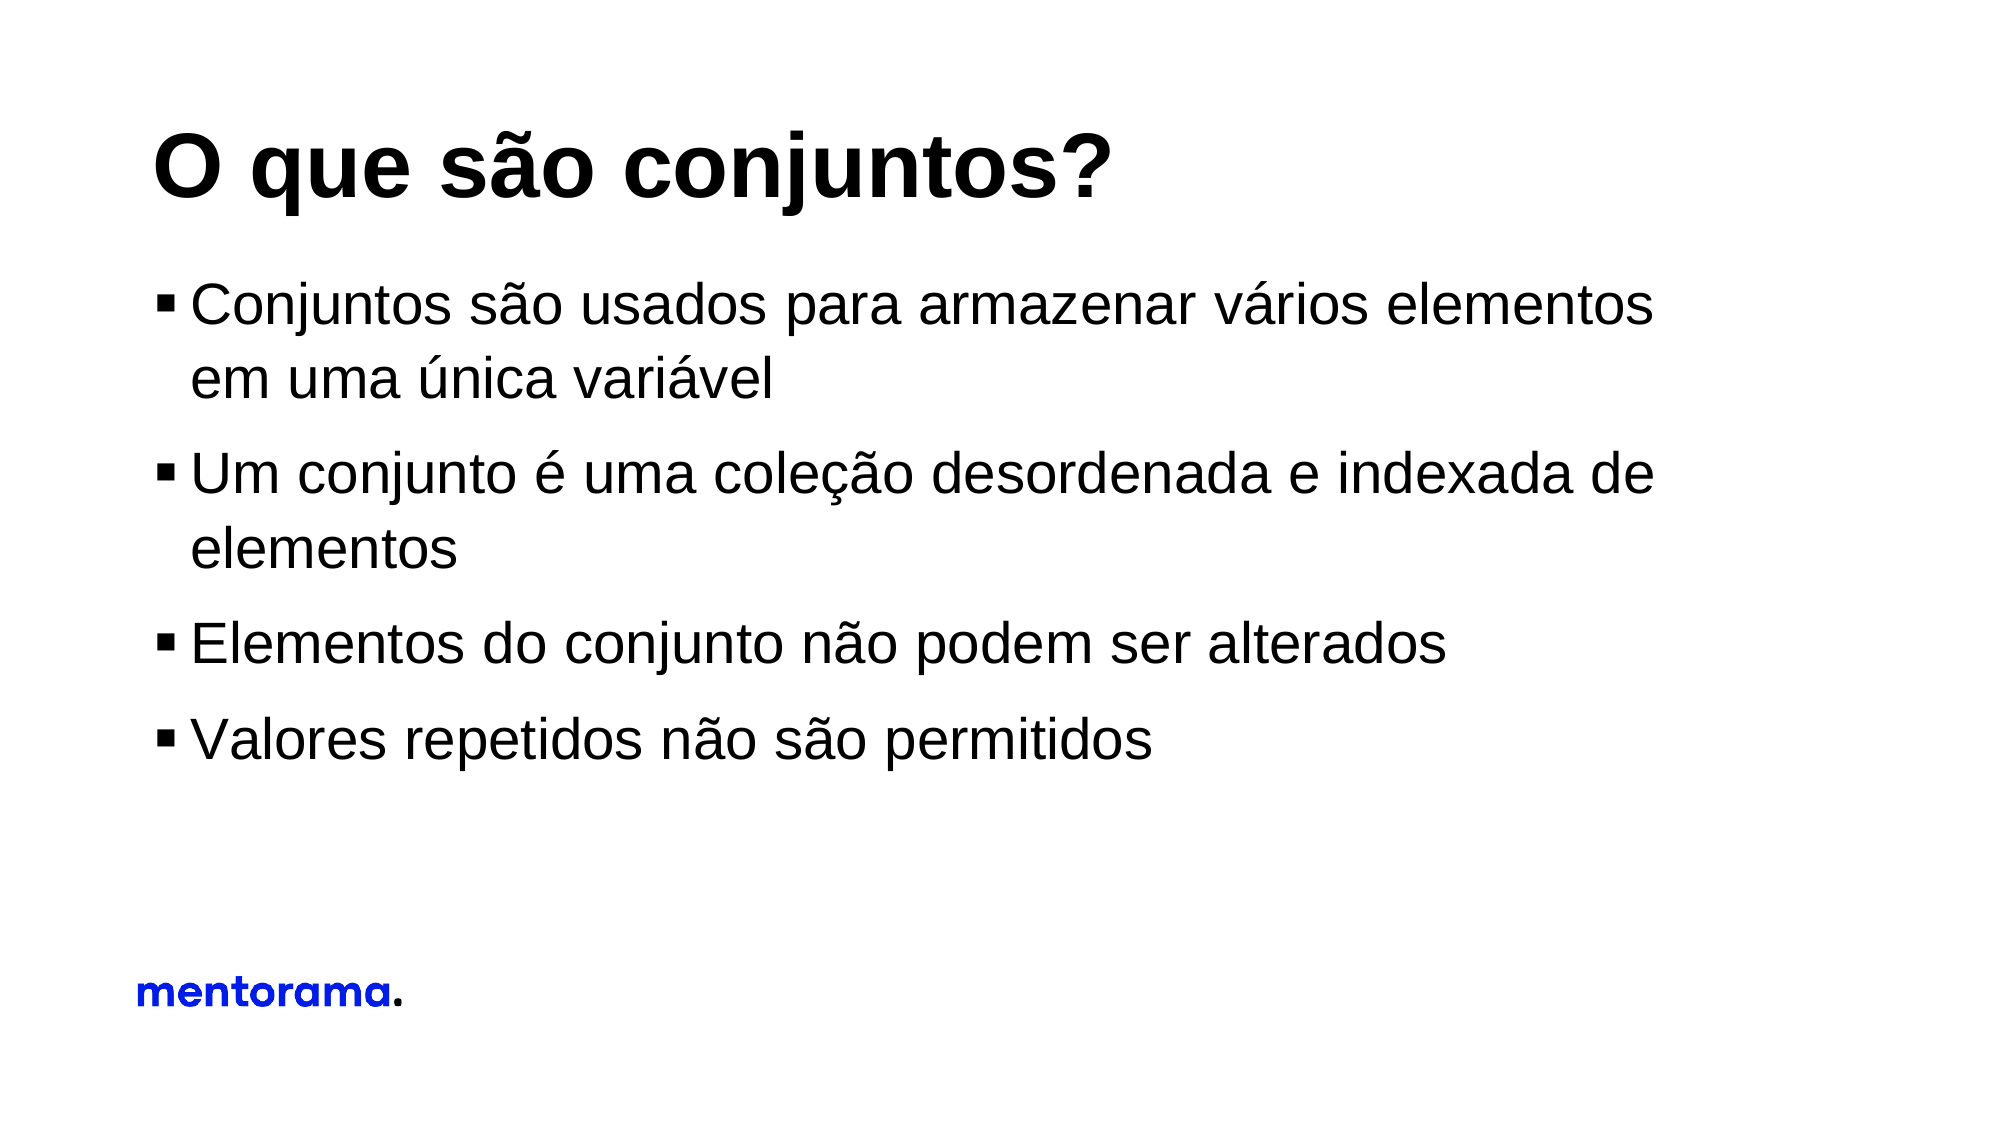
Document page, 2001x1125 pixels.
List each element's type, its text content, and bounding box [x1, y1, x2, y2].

list Elementos do conjunto não podem ser alterados [152, 609, 2000, 676]
list Um conjunto é uma coleção desordenada e indexada de elementos [152, 439, 1657, 581]
list Conjuntos são usados para armazenar vários elementos em uma única variável [152, 270, 1656, 411]
list Valores repetidos não são permitidos [152, 705, 2000, 772]
picture [137, 976, 402, 1007]
subtitle O que são conjuntos? [152, 111, 2000, 217]
